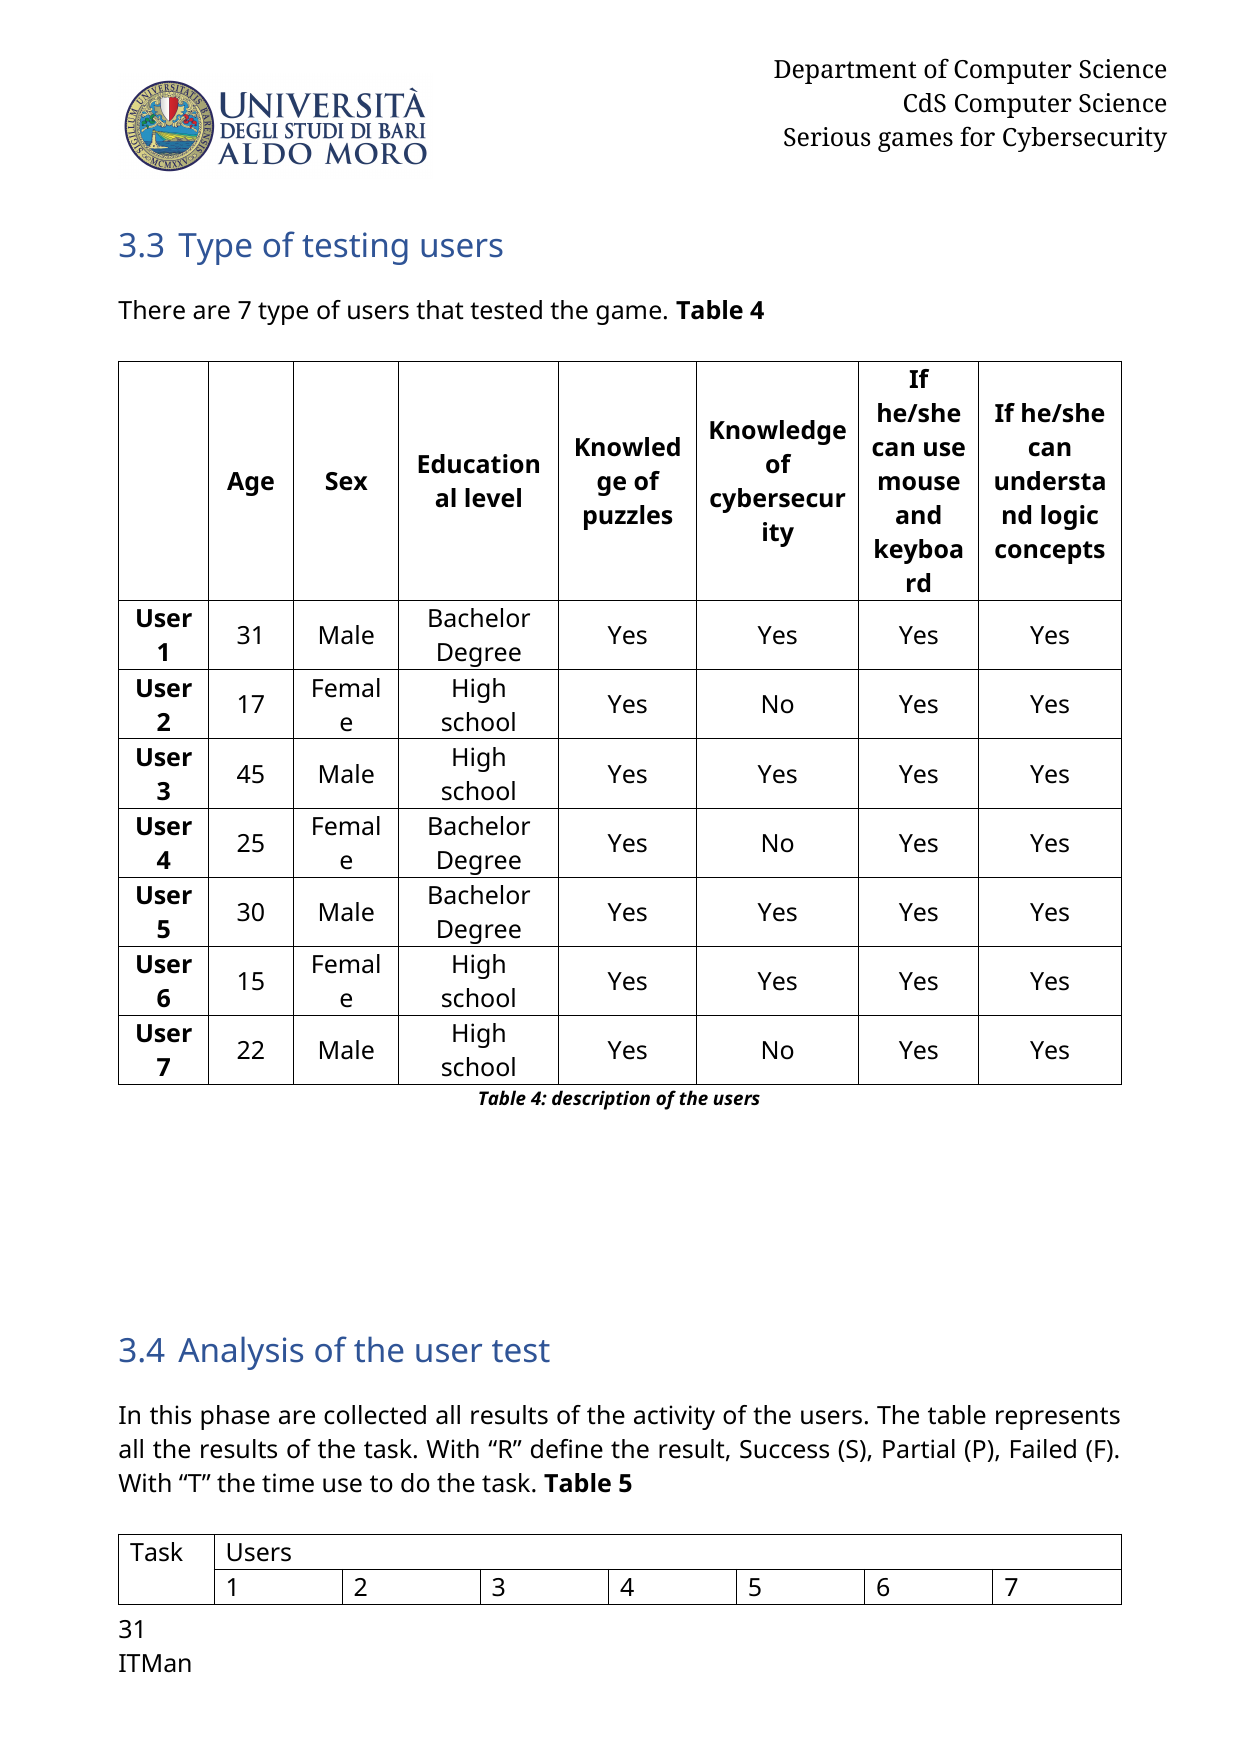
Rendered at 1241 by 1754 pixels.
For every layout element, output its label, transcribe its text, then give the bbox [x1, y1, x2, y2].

table_cell User 1 [119, 601, 208, 669]
table_cell Yes [697, 878, 858, 946]
table_header [119, 362, 208, 600]
table_cell Yes [859, 670, 978, 738]
text In this phase are collected all results of the activity of the users. The table represents all the results of the task. With “R” define the result, Success (S), Partial (P), Failed (F). With “T” the time use to do the task. Table 5 [118, 1397, 1122, 1499]
table_cell 3 [481, 1570, 608, 1604]
table_header Sex [294, 362, 398, 600]
table_cell Yes [979, 670, 1121, 738]
table_cell 30 [209, 878, 293, 946]
table_cell Male [294, 1016, 398, 1084]
table_header Educational level [399, 362, 558, 600]
table_cell 17 [209, 670, 293, 738]
table_cell Yes [859, 601, 978, 669]
table_header Age [209, 362, 293, 600]
table_cell Yes [859, 1016, 978, 1084]
table_cell Yes [559, 1016, 696, 1084]
table_cell 15 [209, 947, 293, 1015]
table_cell Yes [559, 878, 696, 946]
table_cell User 7 [119, 1016, 208, 1084]
table_cell No [697, 809, 858, 877]
table_cell Yes [859, 809, 978, 877]
table_cell 6 [865, 1570, 992, 1604]
table_cell Bachelor Degree [399, 809, 558, 877]
table_cell Bachelor Degree [399, 601, 558, 669]
table_cell 22 [209, 1016, 293, 1084]
table_cell Yes [697, 947, 858, 1015]
table_cell 4 [609, 1570, 736, 1604]
table_cell Yes [979, 878, 1121, 946]
table_cell Yes [979, 1016, 1121, 1084]
table_cell Yes [859, 947, 978, 1015]
table_cell High school [399, 739, 558, 807]
table_cell Male [294, 739, 398, 807]
table_cell Bachelor Degree [399, 878, 558, 946]
text Table 4: description of the users [118, 1085, 1122, 1111]
table_cell Female [294, 670, 398, 738]
table_header If he/she can use mouse and keyboard [859, 362, 978, 600]
table_cell Yes [559, 670, 696, 738]
table_header Users [215, 1535, 1121, 1569]
table_cell Yes [697, 601, 858, 669]
table_header If he/she can understand logic concepts [979, 362, 1121, 600]
table_cell Yes [559, 809, 696, 877]
table_cell Male [294, 878, 398, 946]
table_cell Male [294, 601, 398, 669]
table_cell Yes [859, 878, 978, 946]
picture [118, 73, 433, 179]
table_cell High school [399, 670, 558, 738]
table_cell User 4 [119, 809, 208, 877]
table_cell User 5 [119, 878, 208, 946]
table_cell 25 [209, 809, 293, 877]
table_cell 45 [209, 739, 293, 807]
table_cell Female [294, 809, 398, 877]
table_cell 5 [737, 1570, 864, 1604]
table_cell Yes [559, 947, 696, 1015]
table_cell Yes [979, 601, 1121, 669]
subtitle Type of testing users [118, 222, 1122, 267]
table_cell High school [399, 1016, 558, 1084]
table_cell 7 [993, 1570, 1121, 1604]
table_cell No [697, 670, 858, 738]
table_cell User 3 [119, 739, 208, 807]
table_header Task [119, 1535, 214, 1604]
table_cell Yes [859, 739, 978, 807]
table_cell Yes [697, 739, 858, 807]
table_header Knowledge of cybersecurity [697, 362, 858, 600]
table_cell Yes [979, 947, 1121, 1015]
table_cell Yes [979, 739, 1121, 807]
table_cell Yes [559, 601, 696, 669]
table_cell Female [294, 947, 398, 1015]
table_cell Yes [559, 739, 696, 807]
table_cell 1 [215, 1570, 342, 1604]
table_cell 2 [343, 1570, 480, 1604]
table_cell User 6 [119, 947, 208, 1015]
subtitle Analysis of the user test [118, 1327, 1122, 1372]
table_cell Yes [979, 809, 1121, 877]
table_cell No [697, 1016, 858, 1084]
text There are 7 type of users that tested the game. Table 4 [118, 292, 1122, 326]
table_header Knowledge of puzzles [559, 362, 696, 600]
table_cell 31 [209, 601, 293, 669]
table_cell High school [399, 947, 558, 1015]
table_cell User 2 [119, 670, 208, 738]
